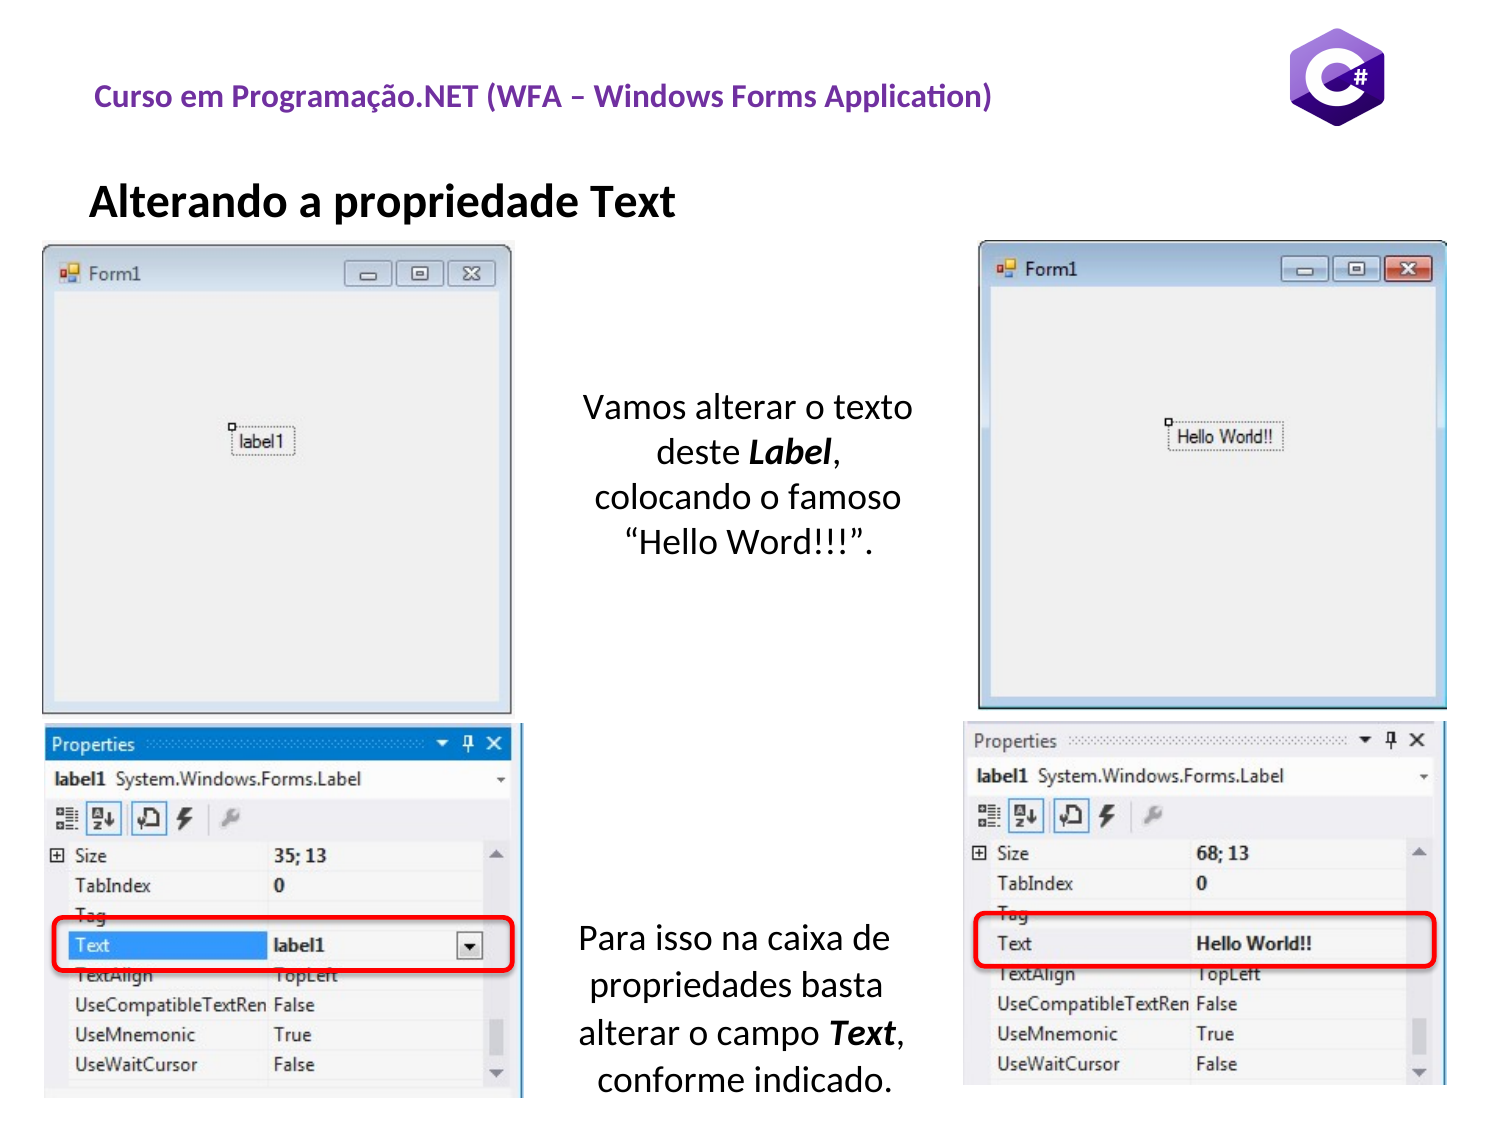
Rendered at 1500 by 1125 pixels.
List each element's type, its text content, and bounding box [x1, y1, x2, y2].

text alterar o campo Text, conforme indicado. [71, 1008, 1420, 1101]
picture [44, 723, 524, 1098]
picture [977, 240, 1447, 711]
picture [963, 721, 1447, 1085]
text colocando o famoso “Hello Word!!!”. [515, 474, 977, 563]
text Vamos alterar o texto deste Label, [515, 384, 977, 474]
text Para isso na caixa de propriedades basta [524, 914, 963, 1007]
picture [42, 240, 515, 719]
subtitle Alterando a propriedade Text [88, 171, 1467, 229]
picture [1284, 25, 1389, 129]
